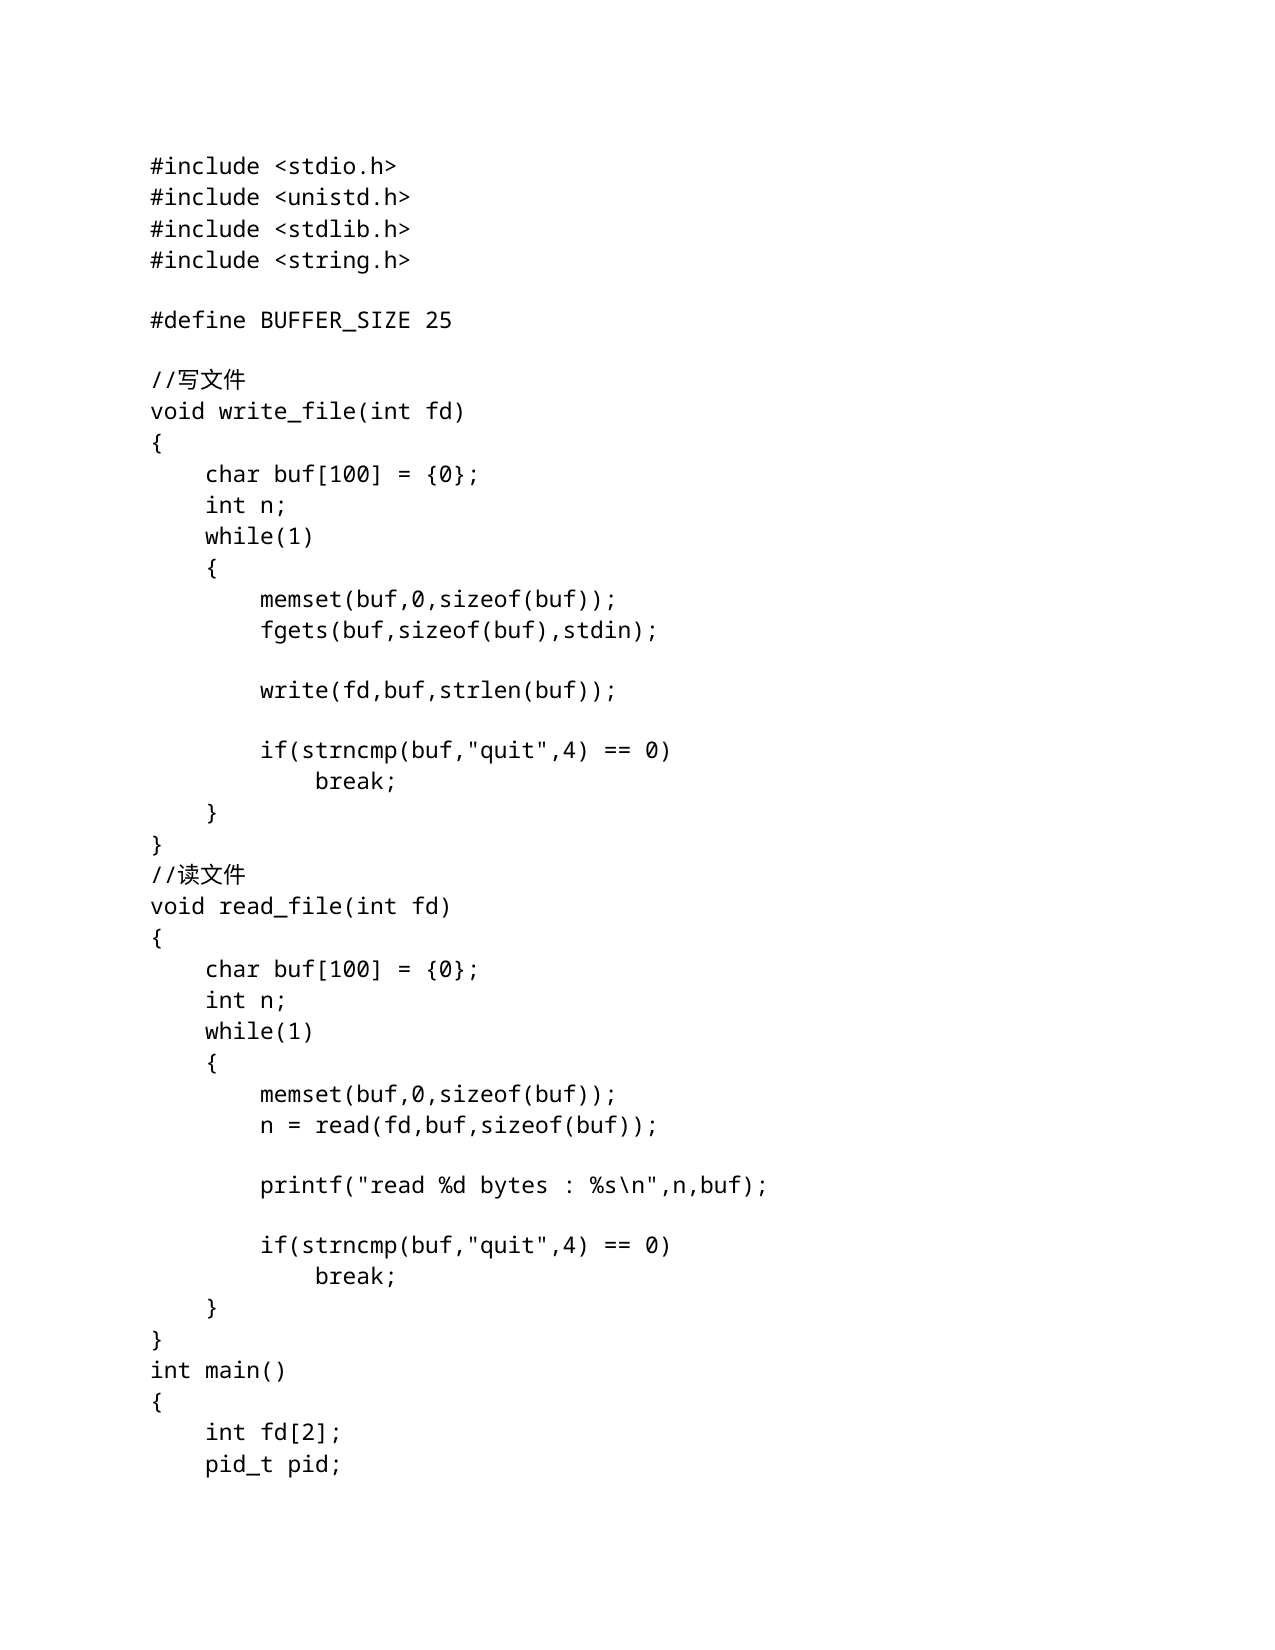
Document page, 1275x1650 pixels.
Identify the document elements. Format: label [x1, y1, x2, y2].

text [150, 150, 1125, 1479]
